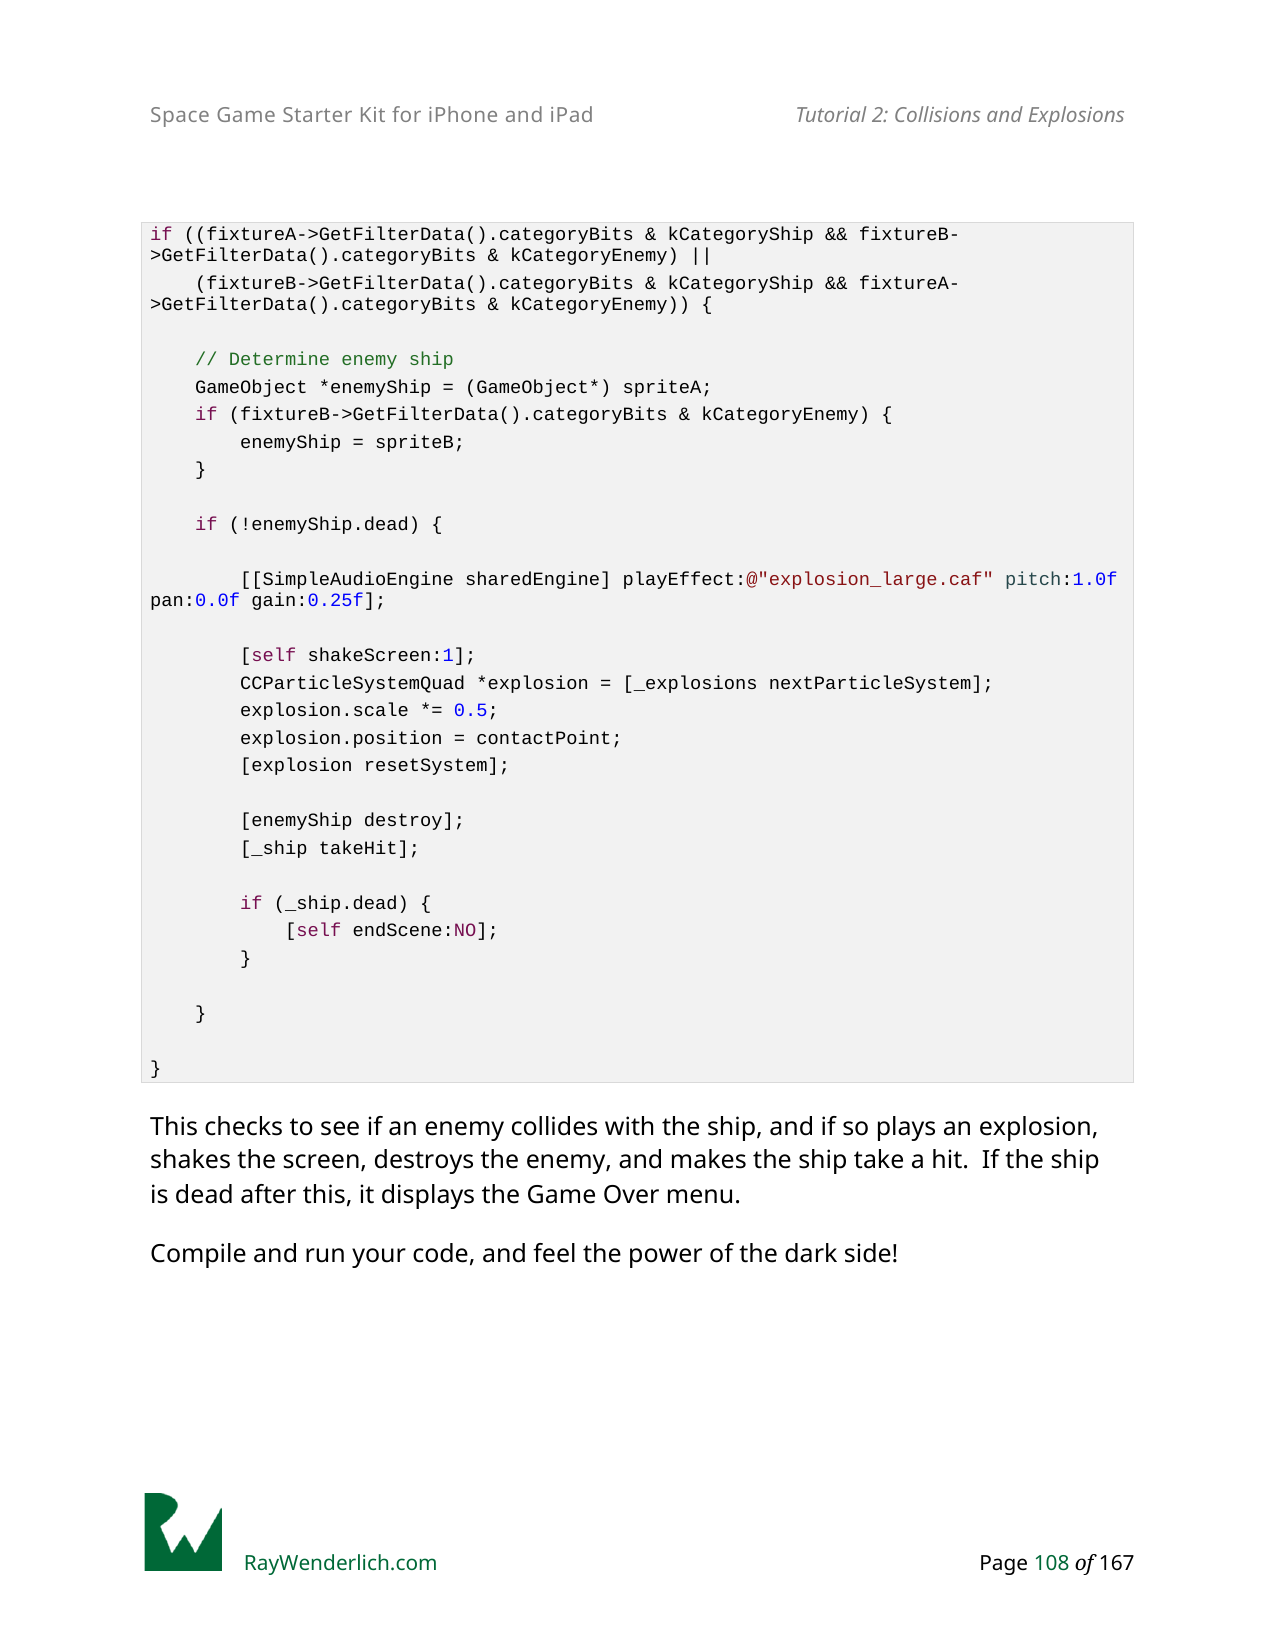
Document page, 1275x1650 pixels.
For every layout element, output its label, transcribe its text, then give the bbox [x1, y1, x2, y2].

text } [142, 946, 1133, 970]
text explosion.scale *= 0.5; [142, 698, 1133, 722]
text explosion.position = contactPoint; [142, 726, 1133, 750]
text This checks to see if an enemy collides with the ship, and if so plays an explosion, shakes the screen, destroys the enemy, and makes the ship take a hit. If the ship is dead after this, it displays the Game Over menu. [150, 1108, 1125, 1210]
text if (fixtureB->GetFilterData().categoryBits & kCategoryEnemy) { [142, 402, 1133, 426]
text if ((fixtureA->GetFilterData().categoryBits & kCategoryShip && fixtureB->GetFilterData().categoryBits & kCategoryEnemy) || [142, 223, 1133, 267]
text CCParticleSystemQuad *explosion = [_explosions nextParticleSystem]; [142, 671, 1133, 695]
picture [144, 1493, 222, 1571]
text } [142, 1001, 1133, 1025]
text [_ship takeHit]; [142, 836, 1133, 860]
text GameObject *enemyShip = (GameObject*) spriteA; [142, 374, 1133, 399]
text Compile and run your code, and feel the power of the dark side! [150, 1235, 1125, 1269]
text // Determine enemy ship [142, 347, 1133, 371]
text [enemyShip destroy]; [142, 808, 1133, 832]
text [self shakeScreen:1]; [142, 643, 1133, 667]
text if (_ship.dead) { [142, 891, 1133, 915]
text } [142, 1056, 1133, 1082]
text [self endScene:NO]; [142, 918, 1133, 942]
text } [142, 457, 1133, 481]
text [[SimpleAudioEngine sharedEngine] playEffect:@"explosion_large.caf" pitch:1.0f pan:0.0f gain:0.25f]; [142, 567, 1133, 612]
text if (!enemyShip.dead) { [142, 512, 1133, 536]
text [explosion resetSystem]; [142, 753, 1133, 777]
text enemyShip = spriteB; [142, 429, 1133, 454]
text (fixtureB->GetFilterData().categoryBits & kCategoryShip && fixtureA->GetFilterData().categoryBits & kCategoryEnemy)) { [142, 271, 1133, 316]
